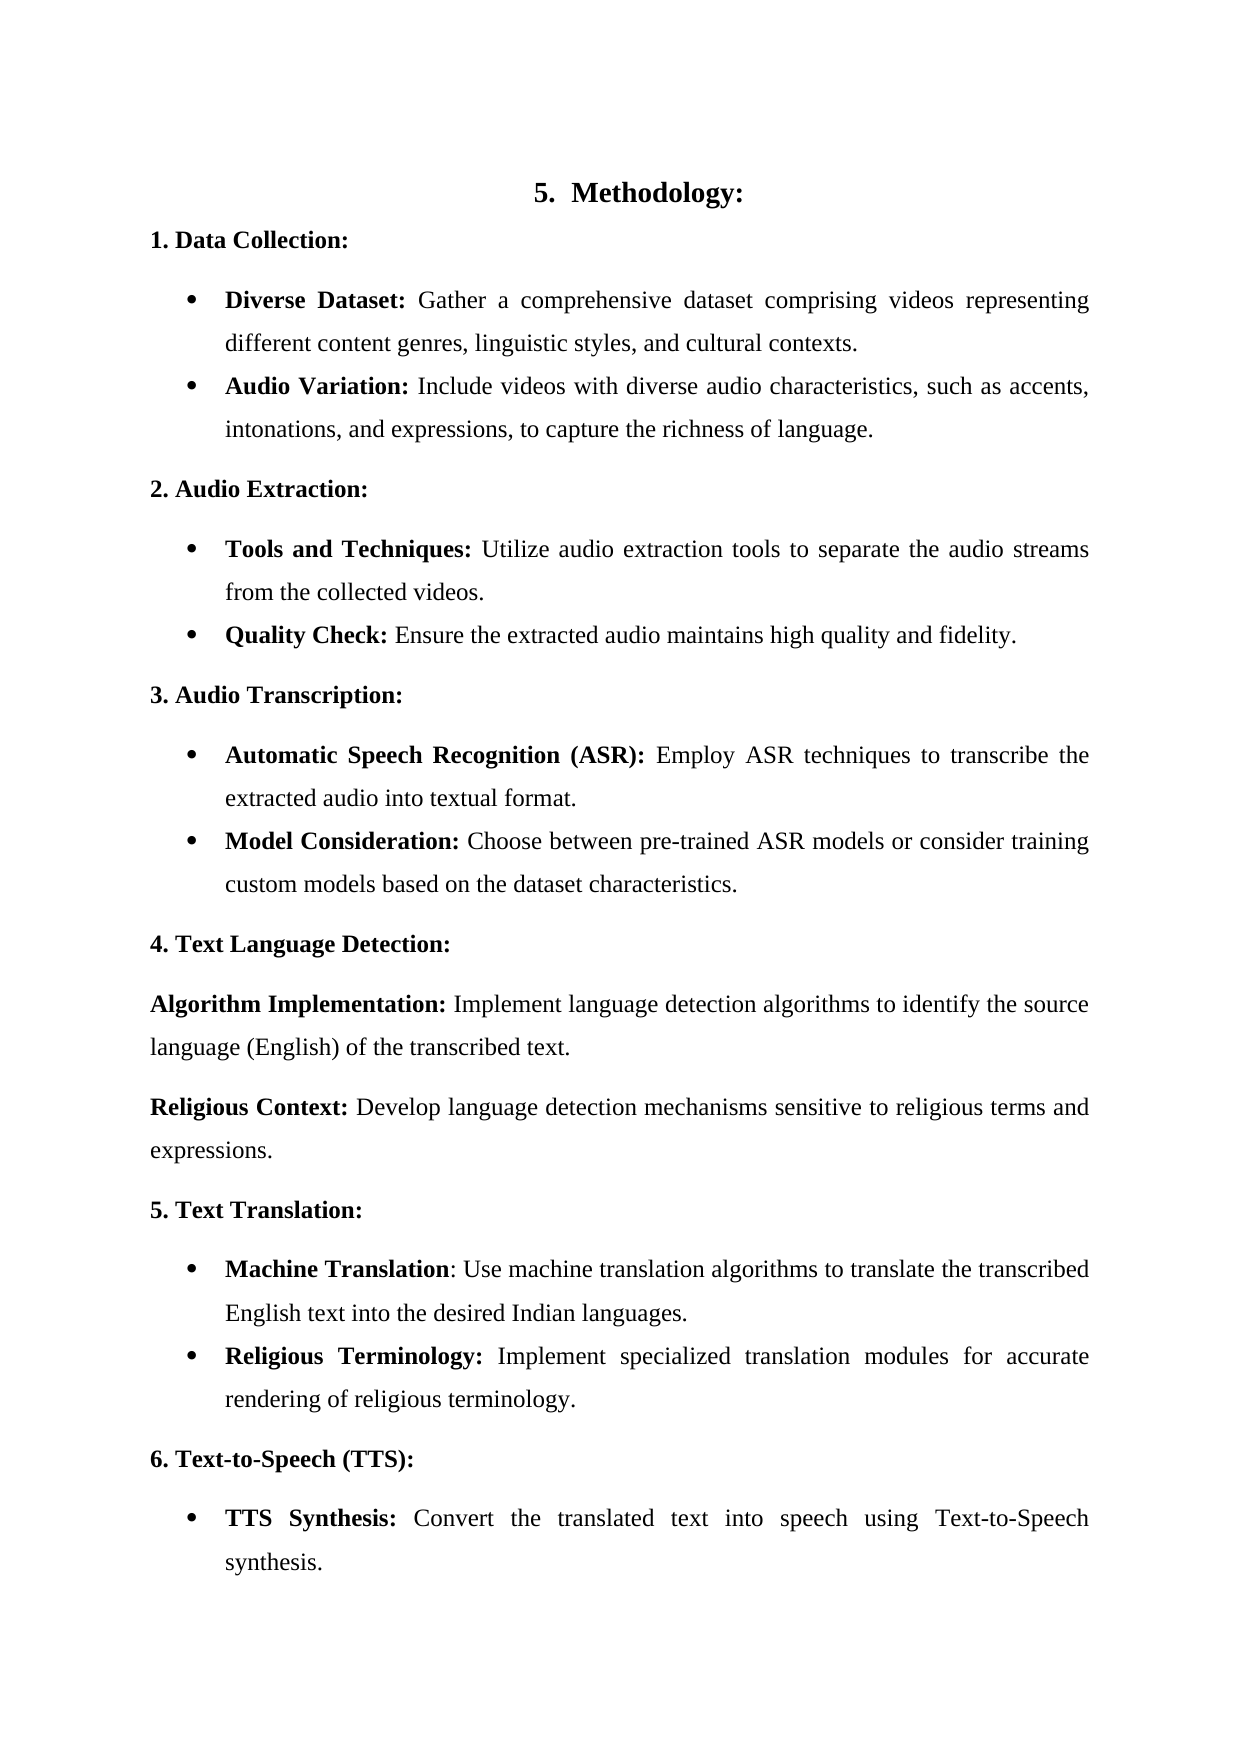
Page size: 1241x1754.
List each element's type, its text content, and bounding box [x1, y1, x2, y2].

text Algorithm Implementation: Implement language detection algorithms to identify the source language (English) of the transcribed text. [150, 989, 1090, 1061]
list TTS Synthesis: Convert the translated text into speech using Text-to-Speech synthesis. [187, 1503, 1090, 1575]
list Quality Check: Ensure the extracted audio maintains high quality and fidelity. [187, 620, 1090, 649]
list Model Consideration: Choose between pre-trained ASR models or consider training custom models based on the dataset characteristics. [187, 826, 1090, 898]
list Machine Translation: Use machine translation algorithms to translate the transcribed English text into the desired Indian languages. [187, 1254, 1090, 1326]
text 6. Text-to-Speech (TTS): [150, 1444, 1090, 1472]
text 2. Audio Extraction: [150, 474, 1090, 503]
list Diverse Dataset: Gather a comprehensive dataset comprising videos representing different content genres, linguistic styles, and cultural contexts. [187, 285, 1090, 357]
text 5. Text Translation: [150, 1195, 1090, 1223]
list Audio Variation: Include videos with diverse audio characteristics, such as accents, intonations, and expressions, to capture the richness of language. [187, 371, 1090, 443]
text Religious Context: Develop language detection mechanisms sensitive to religious terms and expressions. [150, 1092, 1090, 1164]
text 4. Text Language Detection: [150, 929, 1090, 958]
text 3. Audio Transcription: [150, 680, 1090, 709]
list Methodology: [187, 175, 1090, 208]
list Automatic Speech Recognition (ASR): Employ ASR techniques to transcribe the extracted audio into textual format. [187, 740, 1090, 812]
text 1. Data Collection: [150, 225, 1090, 254]
list Religious Terminology: Implement specialized translation modules for accurate rendering of religious terminology. [187, 1341, 1090, 1413]
list Tools and Techniques: Utilize audio extraction tools to separate the audio streams from the collected videos. [187, 534, 1090, 606]
